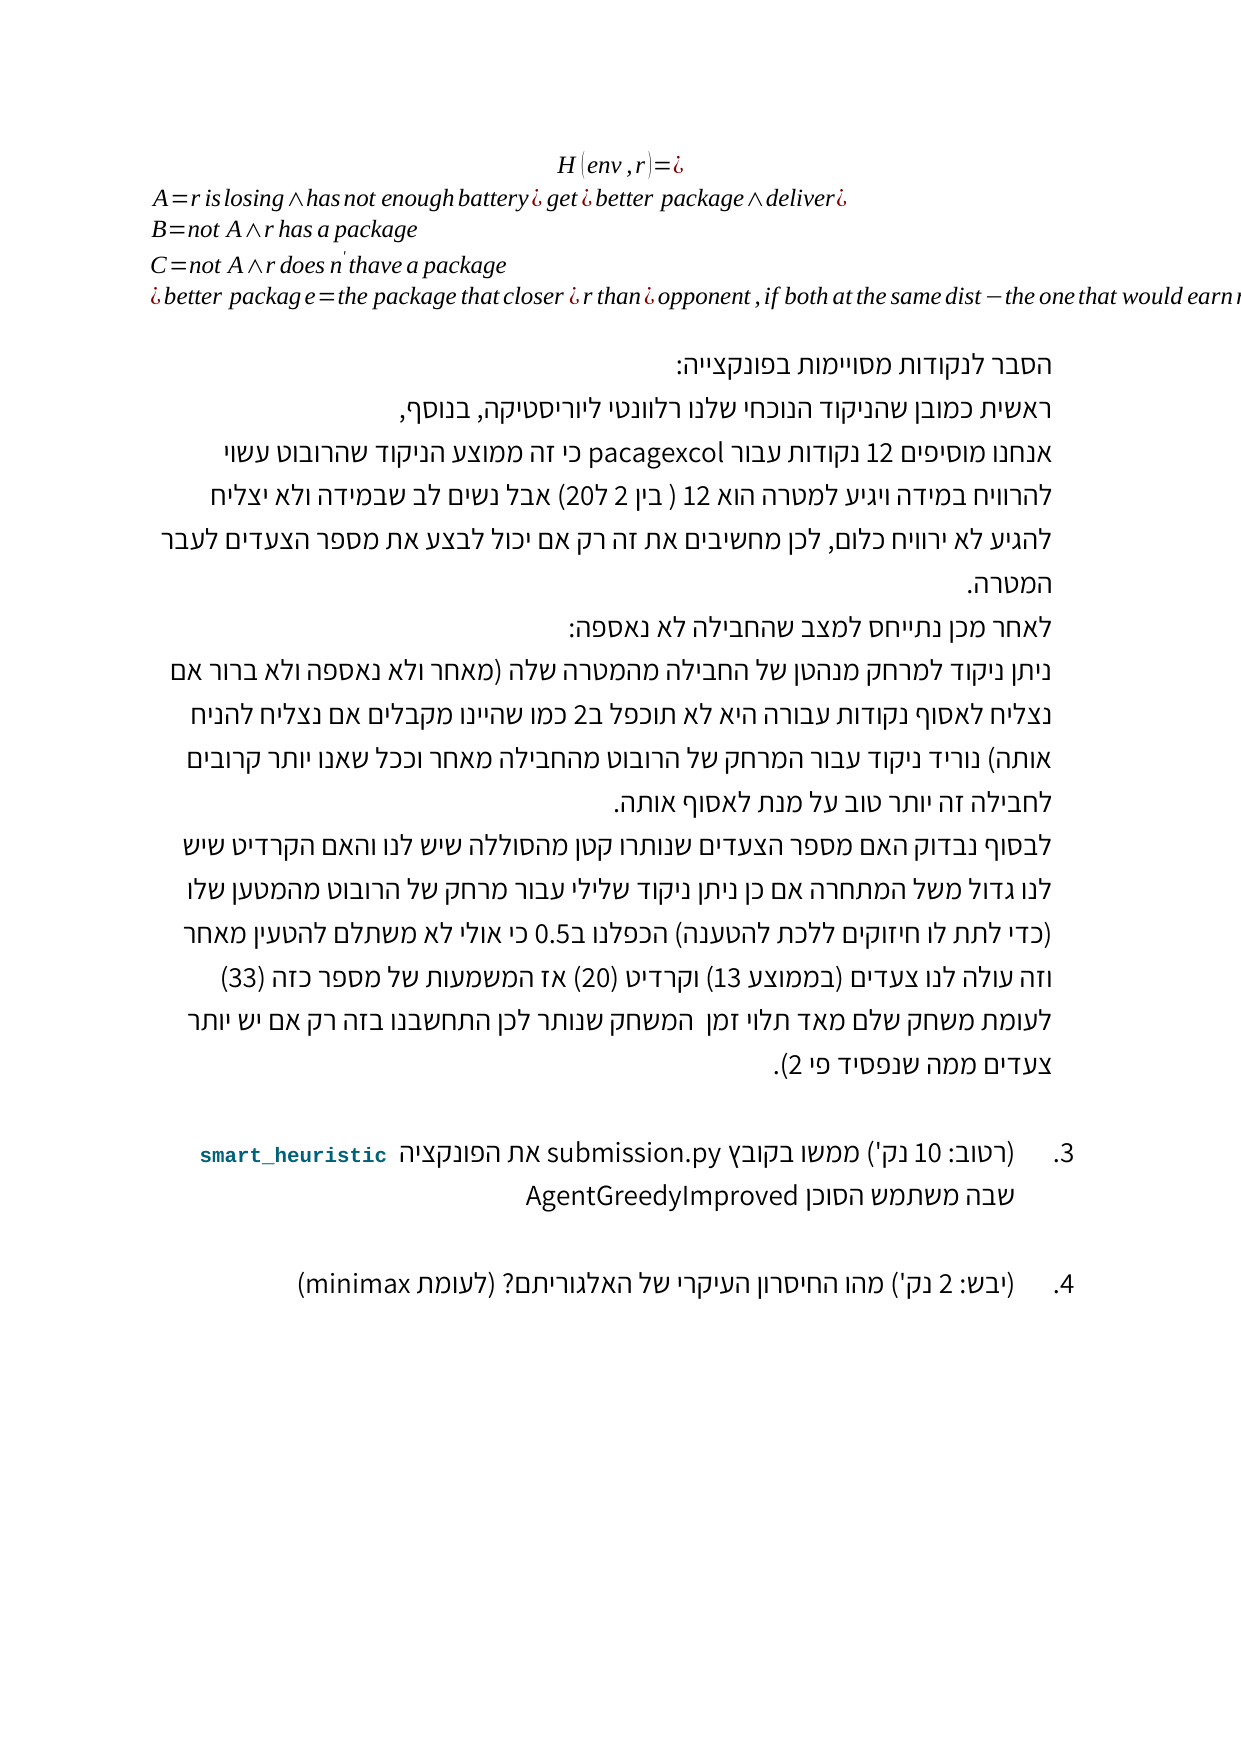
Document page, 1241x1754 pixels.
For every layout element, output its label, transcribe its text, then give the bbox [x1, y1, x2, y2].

text ראשית כמובן שהניקוד הנוכחי שלנו רלוונטי ליוריסטיקה, בנוסף, [150, 388, 1053, 427]
text לאחר מכן נתייחס למצב שהחבילה לא נאספה: [150, 607, 1053, 645]
text הסבר לנקודות מסויימות בפונקצייה: [150, 345, 1053, 383]
list (רטוב: 10 נק') ממשו בקובץ submission.py את הפונקציה smart_heuristic [150, 1132, 1053, 1170]
list (יבש: 2 נק') מהו החיסרון העיקרי של האלגוריתם? (לעומת minimax) [150, 1263, 1053, 1302]
text אנחנו מוסיפים 12 נקודות עבור pacagexcol כי זה ממוצע הניקוד שהרובוט עשוי להרוויח במידה ויגיע למטרה הוא 12 ( בין 2 ל20) אבל נשים לב שבמידה ולא יצליח להגיע לא ירוויח כלום, לכן מחשיבים את זה רק אם יכול לבצע את מספר הצעדים לעבר המטרה. [150, 432, 1053, 602]
text לבסוף נבדוק האם מספר הצעדים שנותרו קטן מהסוללה שיש לנו והאם הקרדיט שיש לנו גדול משל המתחרה אם כן ניתן ניקוד שלילי עבור מרחק של הרובוט מהמטען שלו (כדי לתת לו חיזוקים ללכת להטענה) הכפלנו ב0.5 כי אולי לא משתלם להטעין מאחר וזה עולה לנו צעדים (בממוצע 13) וקרדיט (20) אז המשמעות של מספר כזה (33) לעומת משחק שלם מאד תלוי זמן המשחק שנותר לכן התחשבנו בזה רק אם יש יותר צעדים ממה שנפסיד פי 2). [150, 826, 1053, 1083]
text שבה משתמש הסוכן AgentGreedyImproved [150, 1176, 1090, 1214]
text ניתן ניקוד למרחק מנהטן של החבילה מהמטרה שלה (מאחר ולא נאספה ולא ברור אם נצליח לאסוף נקודות עבורה היא לא תוכפל ב2 כמו שהיינו מקבלים אם נצליח להניח אותה) נוריד ניקוד עבור המרחק של הרובוט מהחבילה מאחר וככל שאנו יותר קרובים לחבילה זה יותר טוב על מנת לאסוף אותה. [150, 651, 1053, 820]
